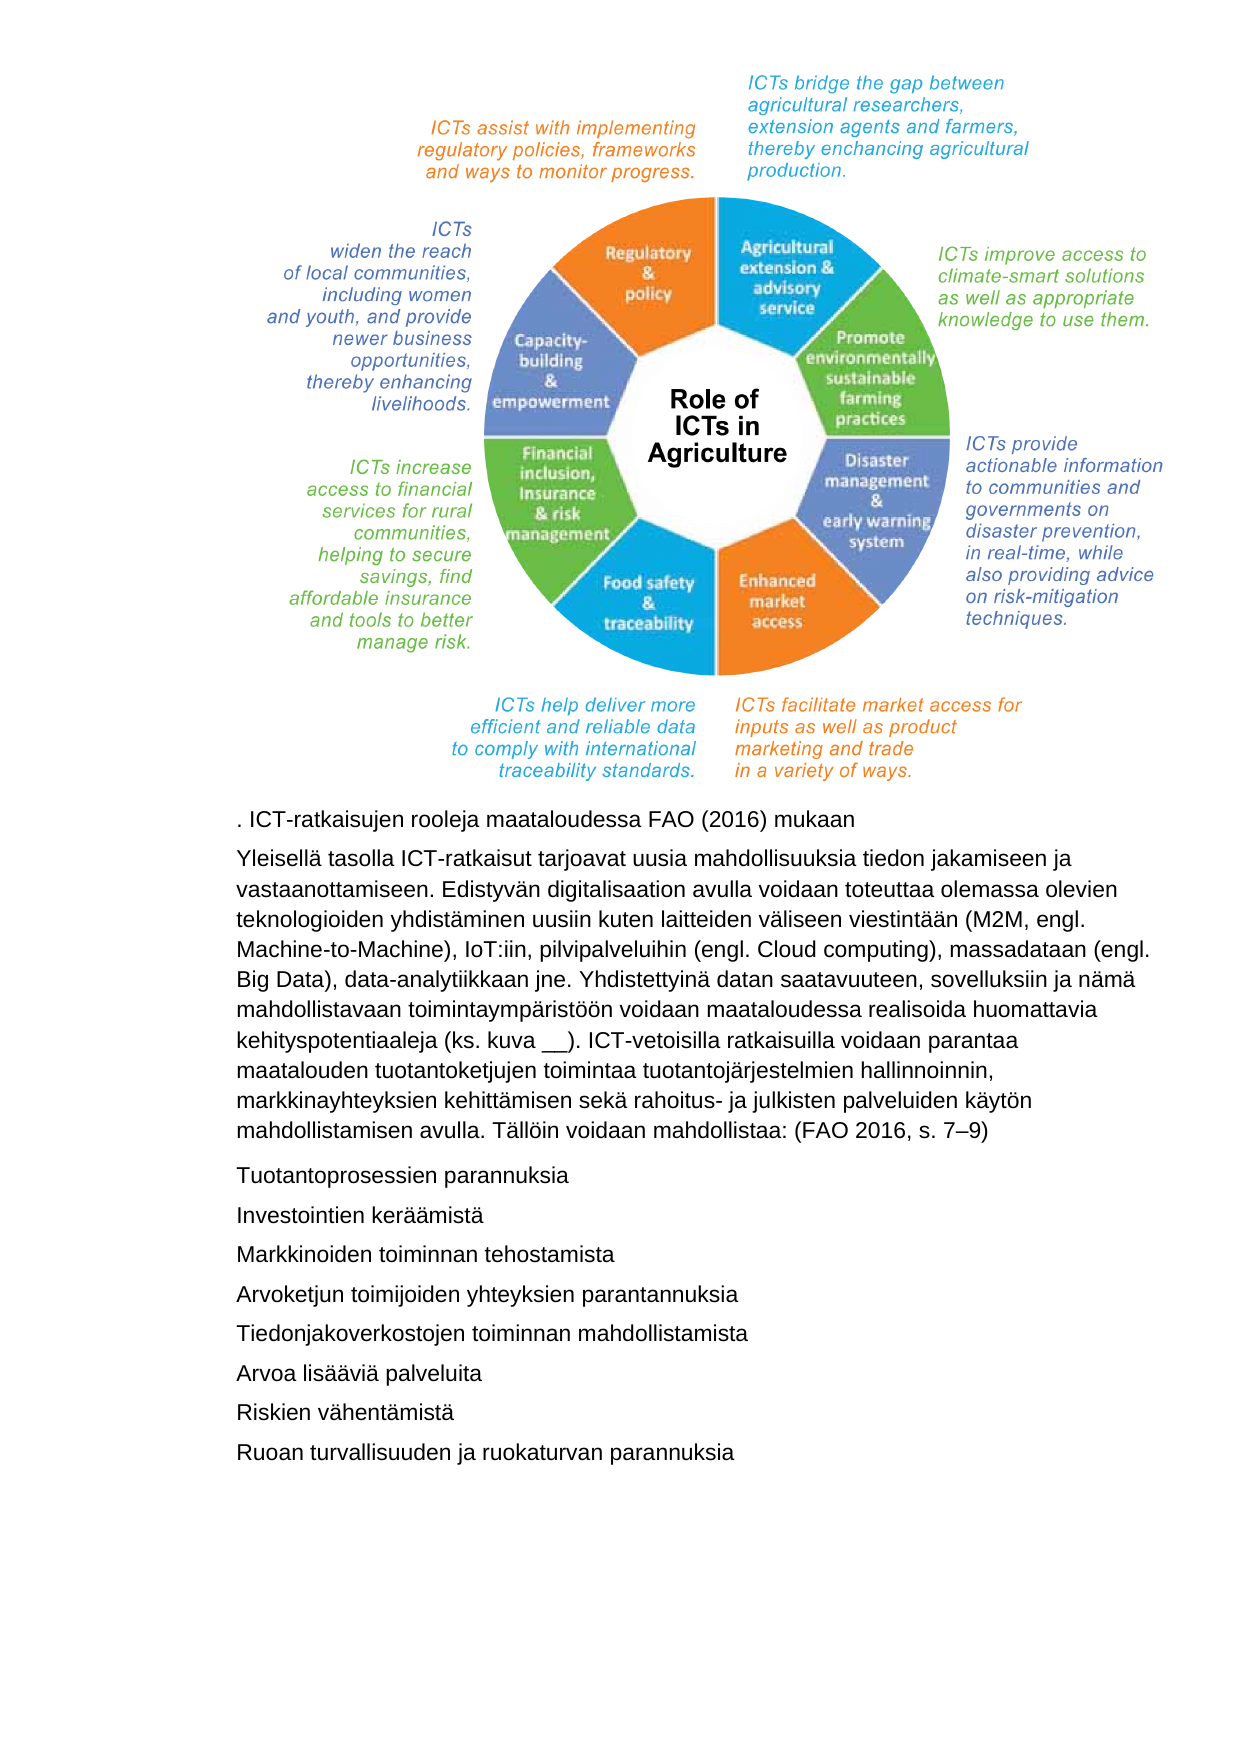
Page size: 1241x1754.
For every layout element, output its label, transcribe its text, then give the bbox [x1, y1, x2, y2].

text Yleisellä tasolla ICT-ratkaisut tarjoavat uusia mahdollisuuksia tiedon jakamiseen ja vastaanottamiseen. Edistyvän digitalisaation avulla voidaan toteuttaa olemassa olevien teknologioiden yhdistäminen uusiin kuten laitteiden väliseen viestintään (M2M, engl. Machine-to-Machine), IoT:iin, pilvipalveluihin (engl. Cloud computing), massadataan (engl. Big Data), data-analytiikkaan jne. Yhdistettyinä datan saatavuuteen, sovelluksiin ja nämä mahdollistavaan toimintaympäristöön voidaan maataloudessa realisoida huomattavia kehityspotentiaaleja (ks. kuva __). ICT-vetoisilla ratkaisuilla voidaan parantaa maatalouden tuotantoketjujen toimintaa tuotantojärjestelmien hallinnoinnin, markkinayhteyksien kehittämisen sekä rahoitus- ja julkisten palveluiden käytön mahdollistamisen avulla. Tällöin voidaan mahdollistaa: (FAO 2016, s. 7–9) [236, 845, 1152, 1144]
picture [255, 59, 1171, 793]
